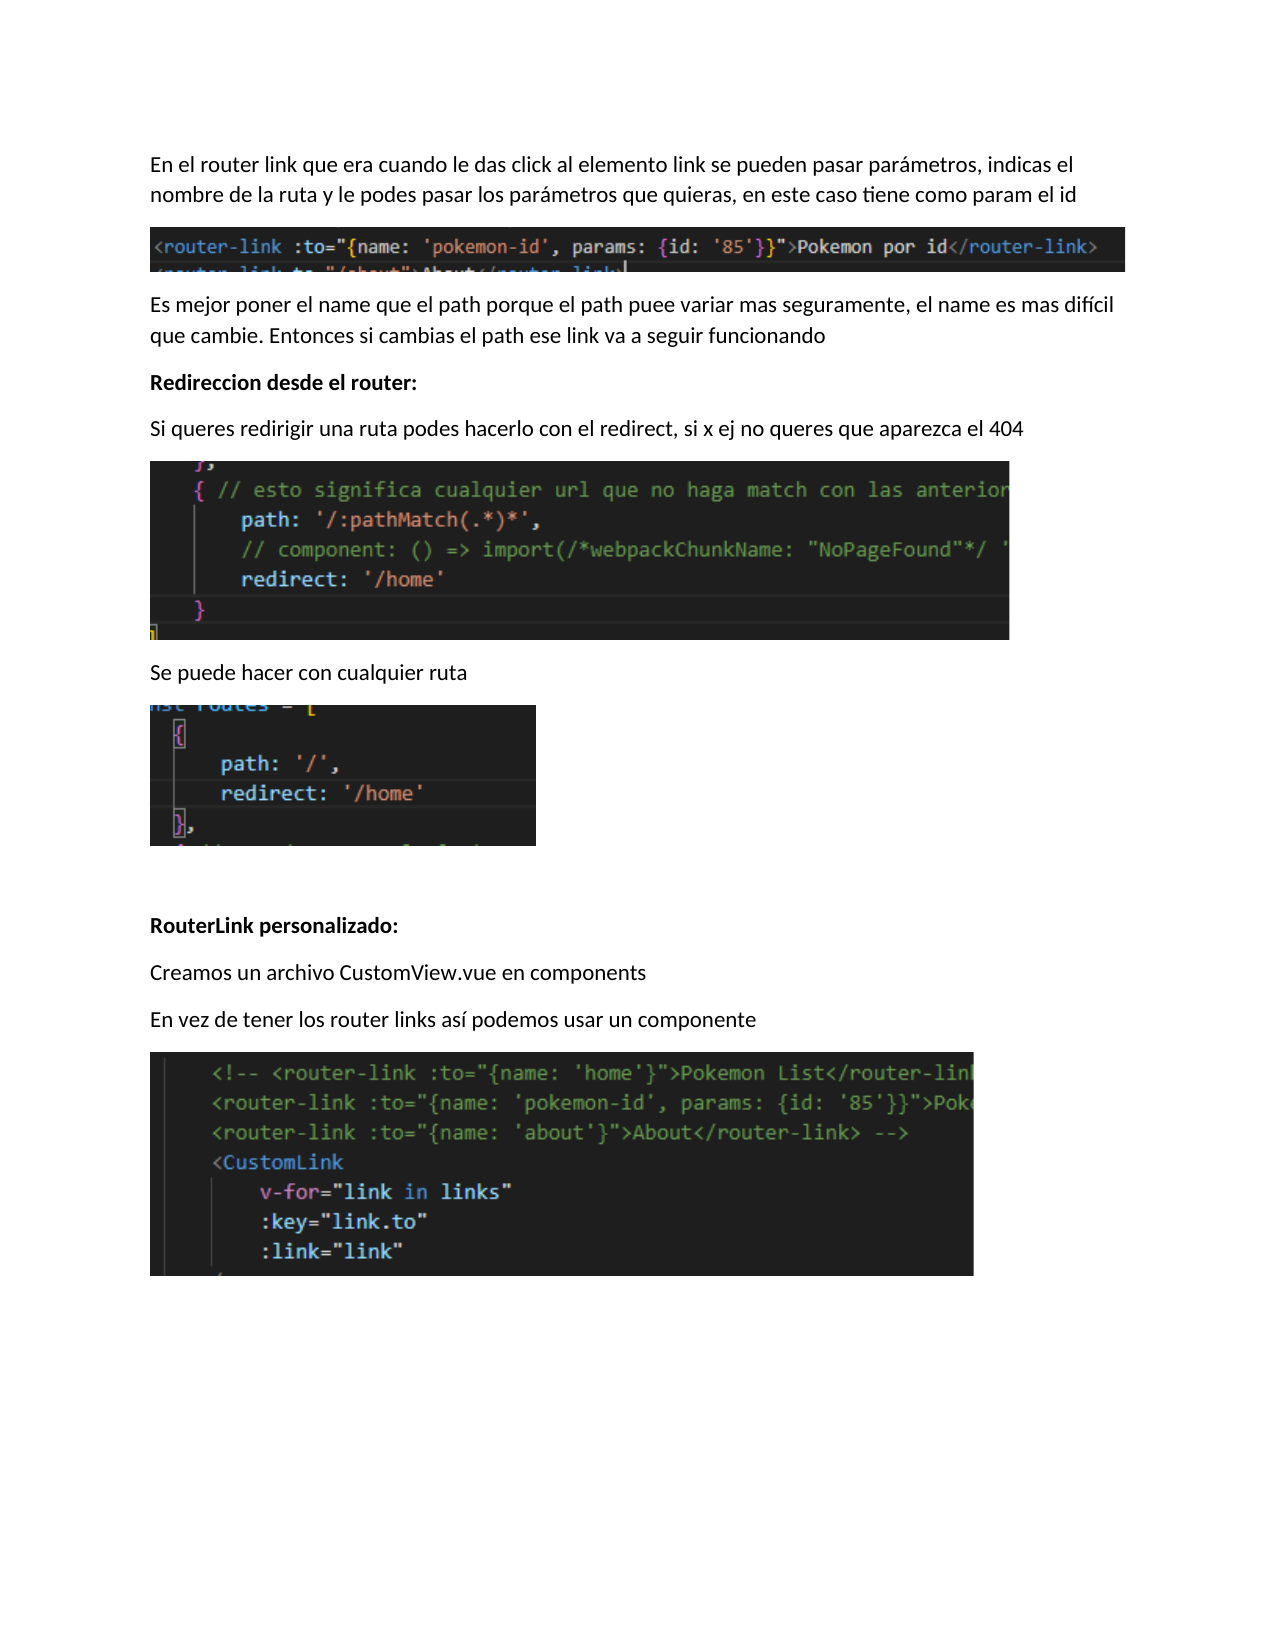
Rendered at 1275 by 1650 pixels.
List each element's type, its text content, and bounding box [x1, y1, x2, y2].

text Es mejor poner el name que el path porque el path puee variar mas seguramente, el name es mas difícil que cambie. Entonces si cambias el path ese link va a seguir funcionando [150, 291, 1125, 349]
picture [150, 461, 1010, 640]
text Si queres redirigir una ruta podes hacerlo con el redirect, si x ej no queres que aparezca el 404 [150, 414, 1125, 442]
picture [150, 1052, 974, 1276]
text Se puede hacer con cualquier ruta [150, 658, 1125, 686]
picture [150, 705, 536, 846]
text Creamos un archivo CustomView.vue en components [150, 958, 1125, 986]
text Redireccion desde el router: [150, 368, 1125, 396]
text En vez de tener los router links así podemos usar un componente [150, 1005, 1125, 1033]
picture [150, 227, 1125, 272]
text RouterLink personalizado: [150, 912, 1125, 939]
text En el router link que era cuando le das click al elemento link se pueden pasar parámetros, indicas el nombre de la ruta y le podes pasar los parámetros que quieras, en este caso tiene como param el id [150, 150, 1125, 208]
